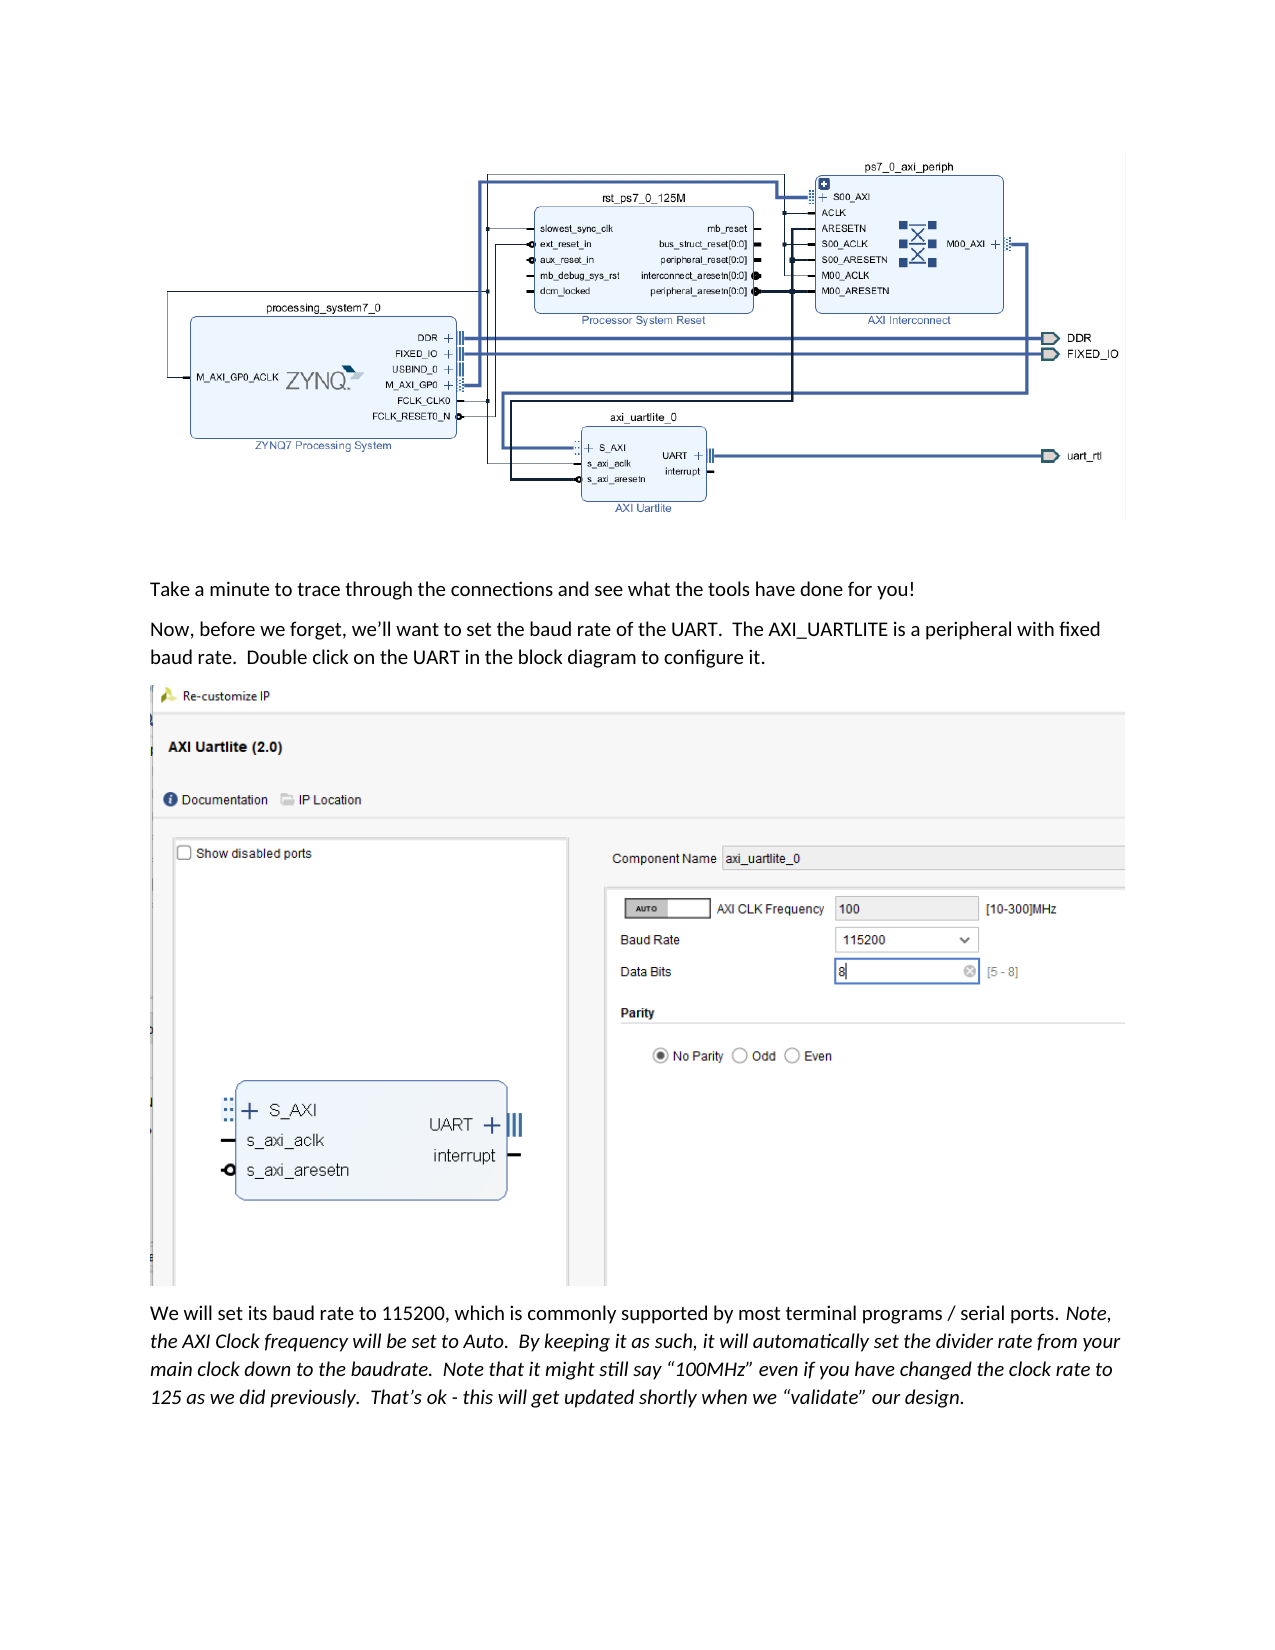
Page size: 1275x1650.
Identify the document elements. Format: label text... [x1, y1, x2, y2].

text Take a minute to trace through the connections and see what the tools have done for you! [150, 576, 1125, 602]
picture [150, 150, 1125, 521]
picture [150, 685, 1125, 1286]
text Now, before we forget, we’ll want to set the baud rate of the UART. The AXI_UARTLITE is a peripheral with fixed baud rate. Double click on the UART in the block diagram to configure it. [150, 617, 1125, 670]
text We will set its baud rate to 115200, which is commonly supported by most terminal programs / serial ports. Note, the AXI Clock frequency will be set to Auto. By keeping it as such, it will automatically set the divider rate from your main clock down to the baudrate. Note that it might still say “100MHz” even if you have changed the clock rate to 125 as we did previously. That’s ok - this will get updated shortly when we “validate” our design. [150, 1300, 1125, 1409]
